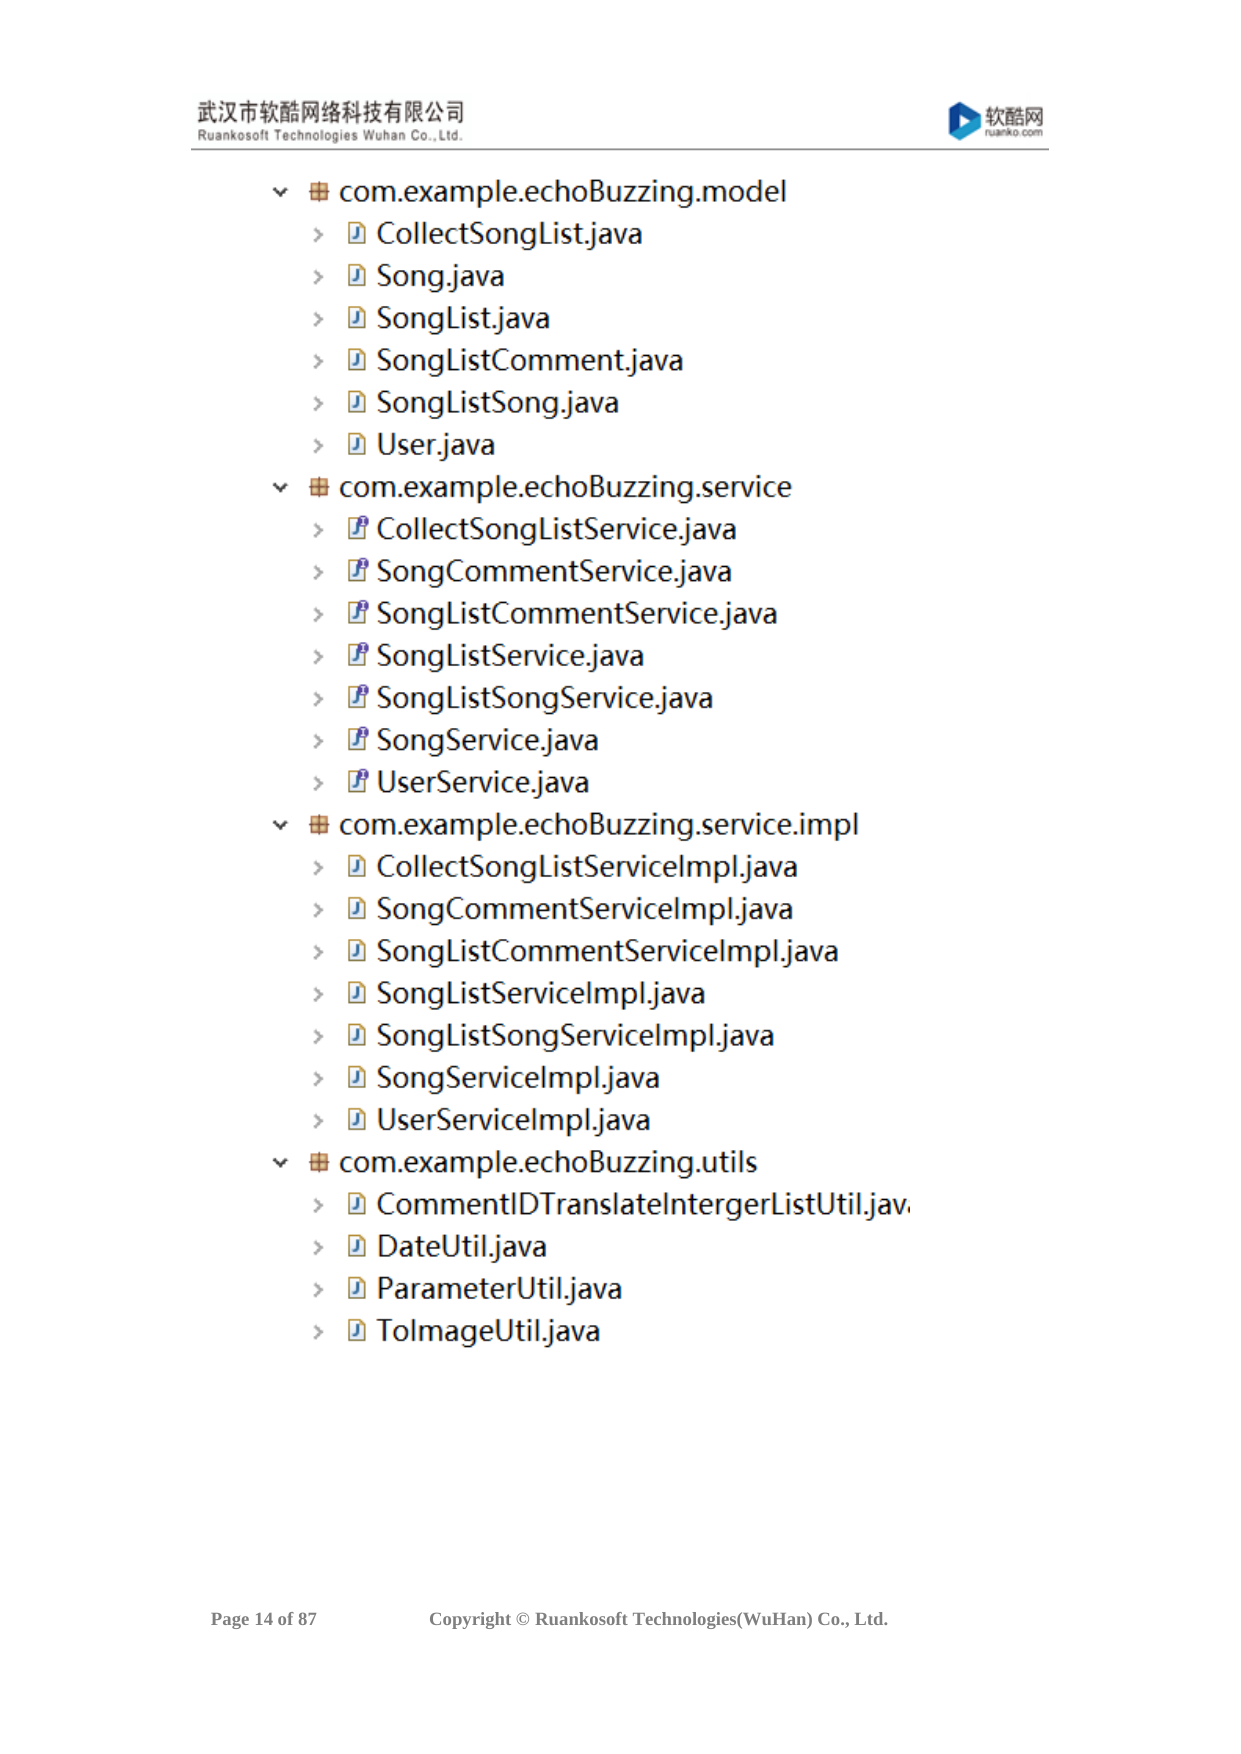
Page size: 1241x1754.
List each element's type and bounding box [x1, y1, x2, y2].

picture [191, 88, 1049, 152]
picture [187, 169, 910, 1360]
